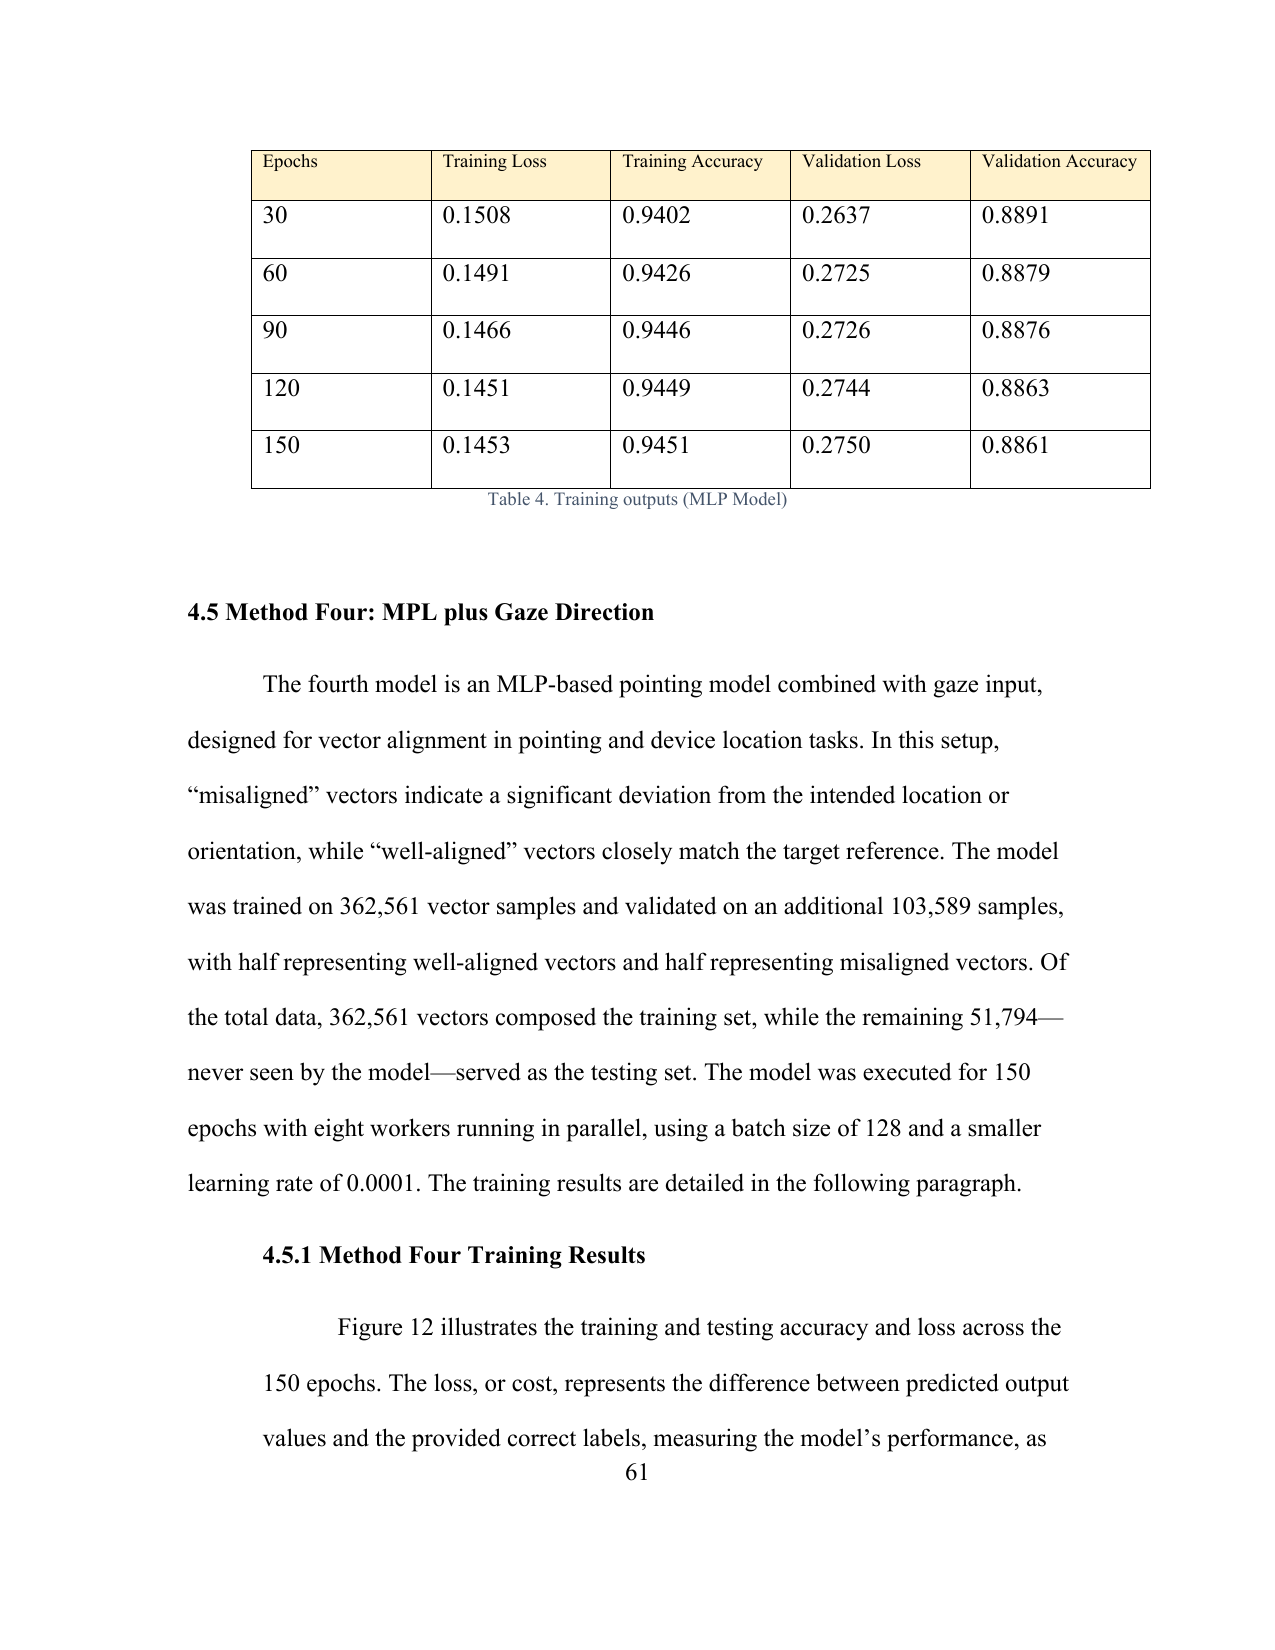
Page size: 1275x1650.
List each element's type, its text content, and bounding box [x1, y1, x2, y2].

table_cell 0.2744 [791, 374, 970, 430]
table_cell 0.1491 [432, 259, 610, 315]
table_cell 0.8891 [971, 201, 1150, 258]
table_header Epochs [252, 151, 431, 200]
table_cell 90 [252, 316, 431, 373]
table_cell 0.2725 [791, 259, 970, 315]
table_cell 0.2637 [791, 201, 970, 258]
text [262, 1313, 1087, 1452]
table_header Validation Loss [791, 151, 970, 200]
table_cell 0.1508 [432, 201, 610, 258]
table_cell 0.9426 [611, 259, 790, 315]
subtitle 4.5 Method Four: MPL plus Gaze Direction [187, 598, 1087, 626]
table_cell 0.1466 [432, 316, 610, 373]
table_cell 0.9451 [611, 431, 790, 487]
subtitle 4.5.1 Method Four Training Results [187, 1241, 1087, 1269]
table_cell 150 [252, 431, 431, 487]
table_cell 60 [252, 259, 431, 315]
table_cell 30 [252, 201, 431, 258]
table_cell 0.1451 [432, 374, 610, 430]
table_cell 0.9449 [611, 374, 790, 430]
table_header Training Loss [432, 151, 610, 200]
table_cell 120 [252, 374, 431, 430]
table_cell 0.9402 [611, 201, 790, 258]
table_cell 0.8861 [971, 431, 1150, 487]
table_cell 0.8879 [971, 259, 1150, 315]
table_header Training Accuracy [611, 151, 790, 200]
table_cell 0.2750 [791, 431, 970, 487]
text The fourth model is an MLP-based pointing model combined with gaze input, designed for vector alignment in pointing and device location tasks. In this setup, “misaligned” vectors indicate a significant deviation from the intended location or orientation, while “well-aligned” vectors closely match the target reference. The model was trained on 362,561 vector samples and validated on an additional 103,589 samples, with half representing well-aligned vectors and half representing misaligned vectors. Of the total data, 362,561 vectors composed the training set, while the remaining 51,794—never seen by the model—served as the testing set. The model was executed for 150 epochs with eight workers running in parallel, using a batch size of 128 and a smaller learning rate of 0.0001. The training results are detailed in the following paragraph. [187, 671, 1087, 1197]
table_cell 0.1453 [432, 431, 610, 487]
table_cell 0.9446 [611, 316, 790, 373]
table_cell 0.8876 [971, 316, 1150, 373]
table_cell 0.2726 [791, 316, 970, 373]
table_header Validation Accuracy [971, 151, 1150, 200]
table_cell 0.8863 [971, 374, 1150, 430]
